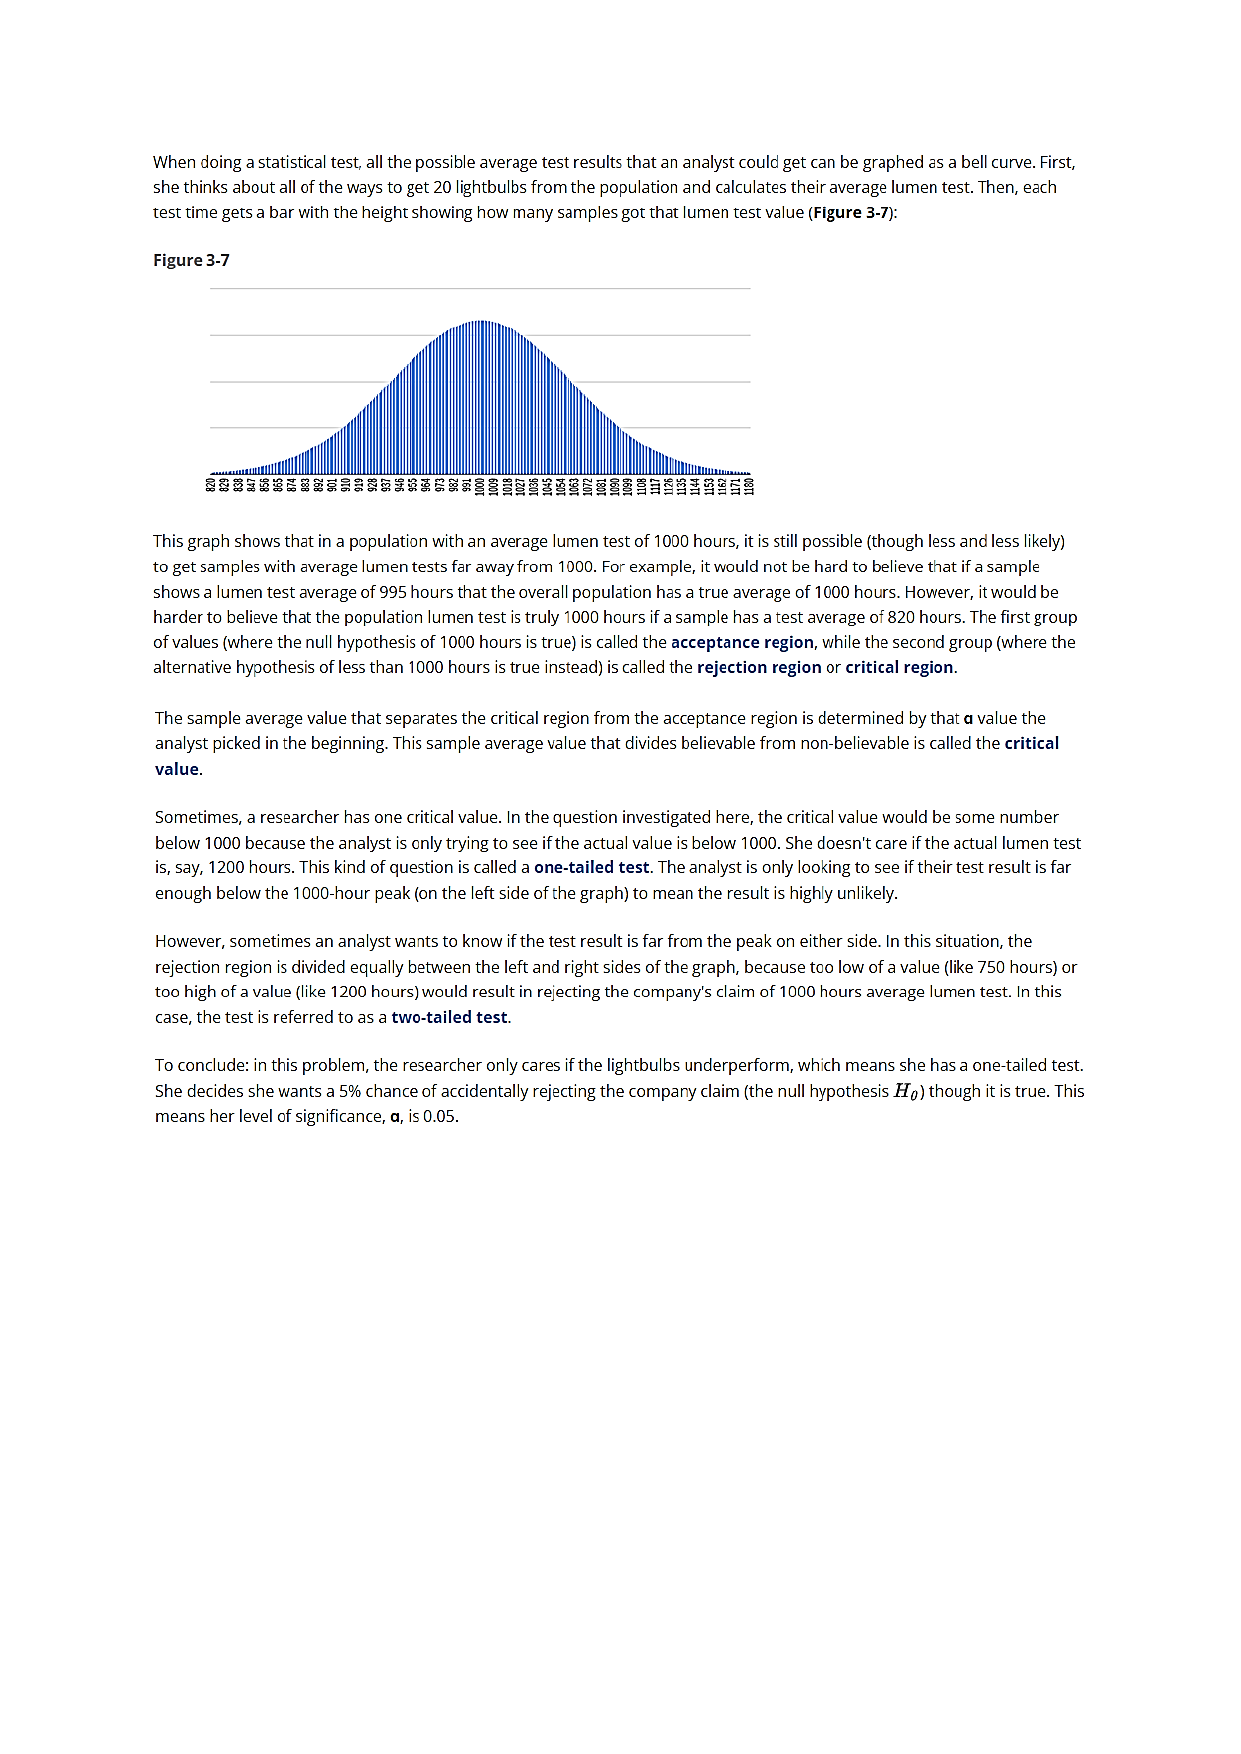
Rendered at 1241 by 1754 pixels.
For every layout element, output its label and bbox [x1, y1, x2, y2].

picture [150, 703, 1091, 1142]
picture [150, 149, 1091, 684]
